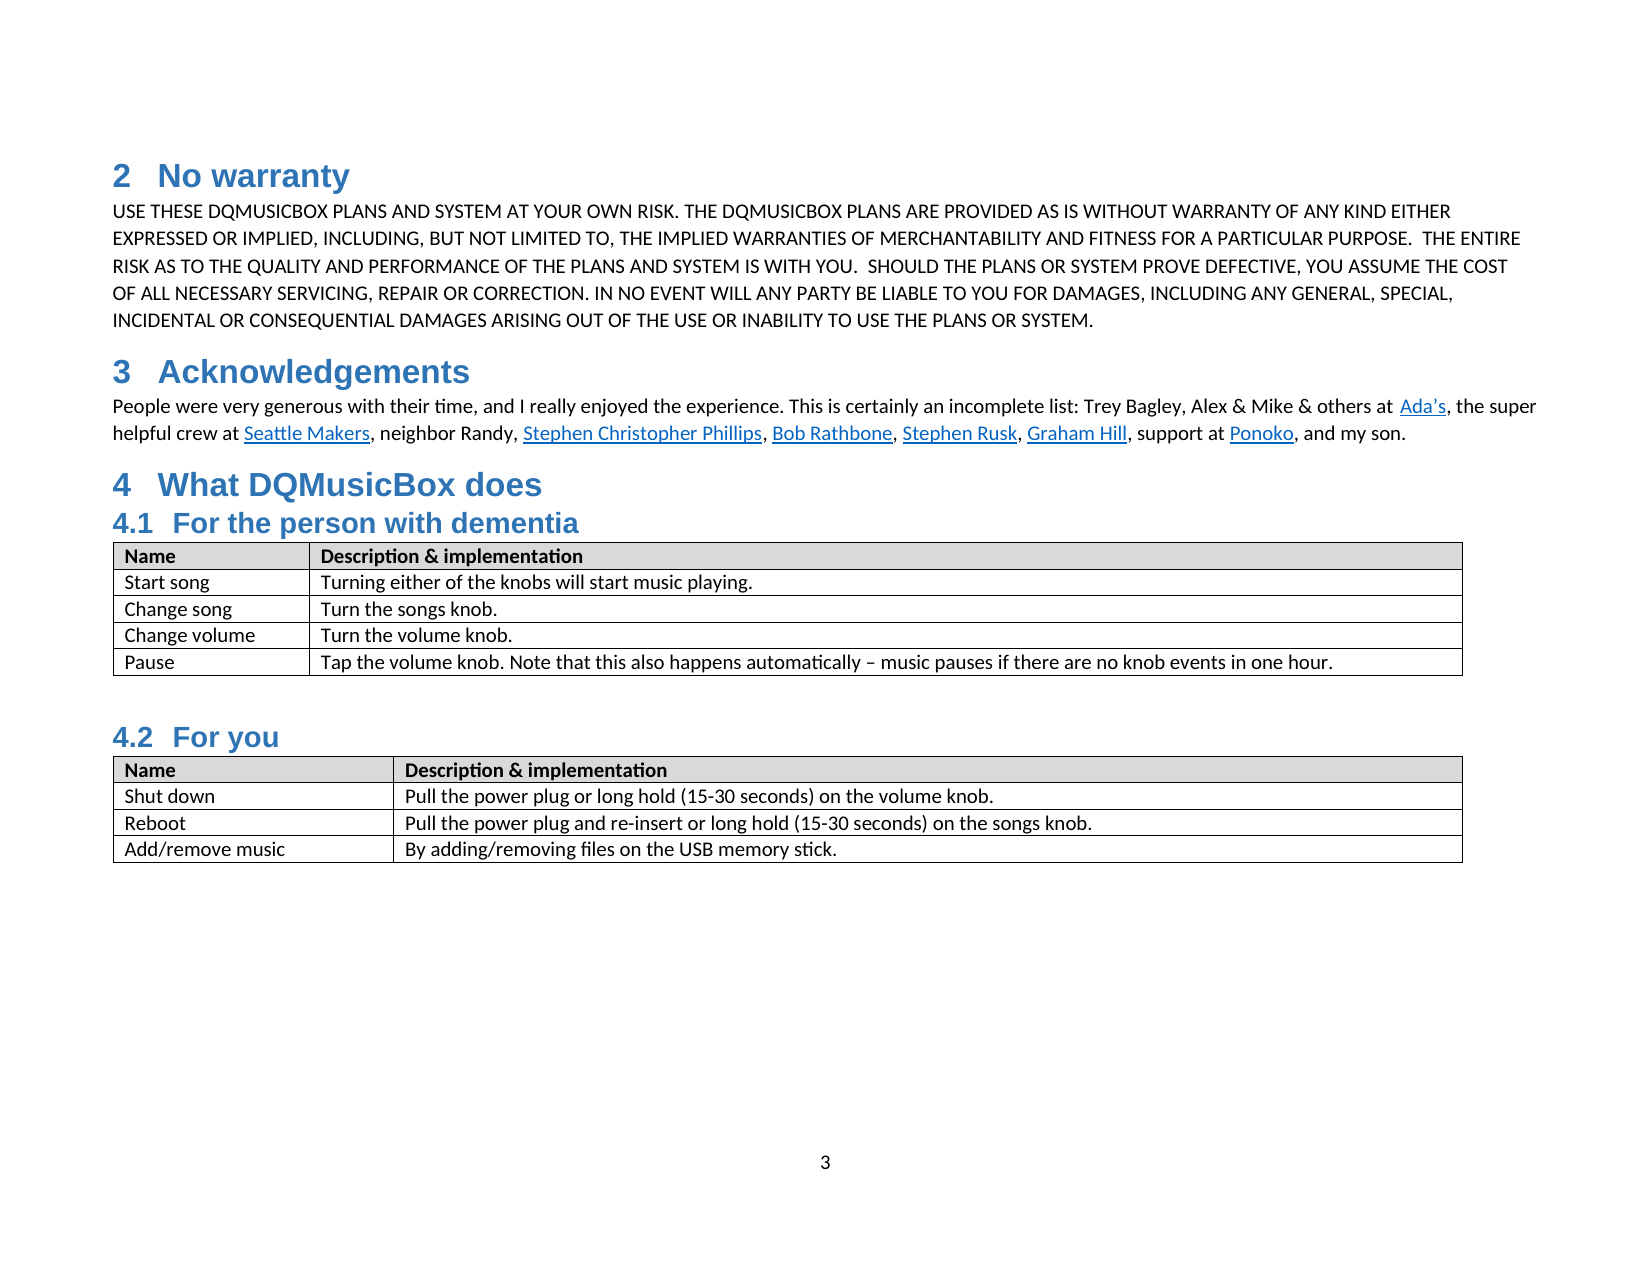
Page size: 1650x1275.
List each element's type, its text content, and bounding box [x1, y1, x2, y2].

table_cell Add/remove music [114, 836, 393, 862]
table_cell Turning either of the knobs will start music playing. [310, 570, 1462, 595]
subtitle For the person with dementia [112, 506, 1537, 539]
table_cell By adding/removing files on the USB memory stick. [394, 836, 1462, 862]
table_header Description & implementation [394, 757, 1462, 782]
table_cell Change volume [114, 623, 309, 648]
table_header Name [114, 543, 309, 569]
table_header Name [114, 757, 393, 782]
table_cell Turn the volume knob. [310, 623, 1462, 648]
table_cell Pause [114, 649, 309, 674]
text People were very generous with their time, and I really enjoyed the experience. This is certainly an incomplete list: Trey Bagley, Alex & Mike & others at Ada’s, the super helpful crew at Seattle Makers, neighbor Randy, Stephen Christopher Phillips, Bob Rathbone, Stephen Rusk, Graham Hill, support at Ponoko, and my son. [112, 393, 1537, 446]
table_header Description & implementation [310, 543, 1462, 569]
table_cell Pull the power plug or long hold (15-30 seconds) on the volume knob. [394, 783, 1462, 809]
subtitle Acknowledgements [112, 352, 1537, 390]
table_cell Turn the songs knob. [310, 596, 1462, 622]
subtitle No warranty [112, 157, 1537, 195]
table_cell Pull the power plug and re-insert or long hold (15-30 seconds) on the songs knob. [394, 810, 1462, 835]
table_cell Start song [114, 570, 309, 595]
table_cell Reboot [114, 810, 393, 835]
table_cell Change song [114, 596, 309, 622]
text USE THESE DQMUSICBOX PLANS AND SYSTEM AT YOUR OWN RISK. THE DQMUSICBOX PLANS ARE PROVIDED AS IS WITHOUT WARRANTY OF ANY KIND EITHER EXPRESSED OR IMPLIED, INCLUDING, BUT NOT LIMITED TO, THE IMPLIED WARRANTIES OF MERCHANTABILITY AND FITNESS FOR A PARTICULAR PURPOSE. THE ENTIRE RISK AS TO THE QUALITY AND PERFORMANCE OF THE PLANS AND SYSTEM IS WITH YOU. SHOULD THE PLANS OR SYSTEM PROVE DEFECTIVE, YOU ASSUME THE COST OF ALL NECESSARY SERVICING, REPAIR OR CORRECTION. IN NO EVENT WILL ANY PARTY BE LIABLE TO YOU FOR DAMAGES, INCLUDING ANY GENERAL, SPECIAL, INCIDENTAL OR CONSEQUENTIAL DAMAGES ARISING OUT OF THE USE OR INABILITY TO USE THE PLANS OR SYSTEM. [112, 198, 1537, 333]
subtitle For you [112, 719, 1537, 753]
subtitle What DQMusicBox does [112, 464, 1537, 503]
table_cell Tap the volume knob. Note that this also happens automatically – music pauses if there are no knob events in one hour. [310, 649, 1462, 674]
table_cell Shut down [114, 783, 393, 809]
